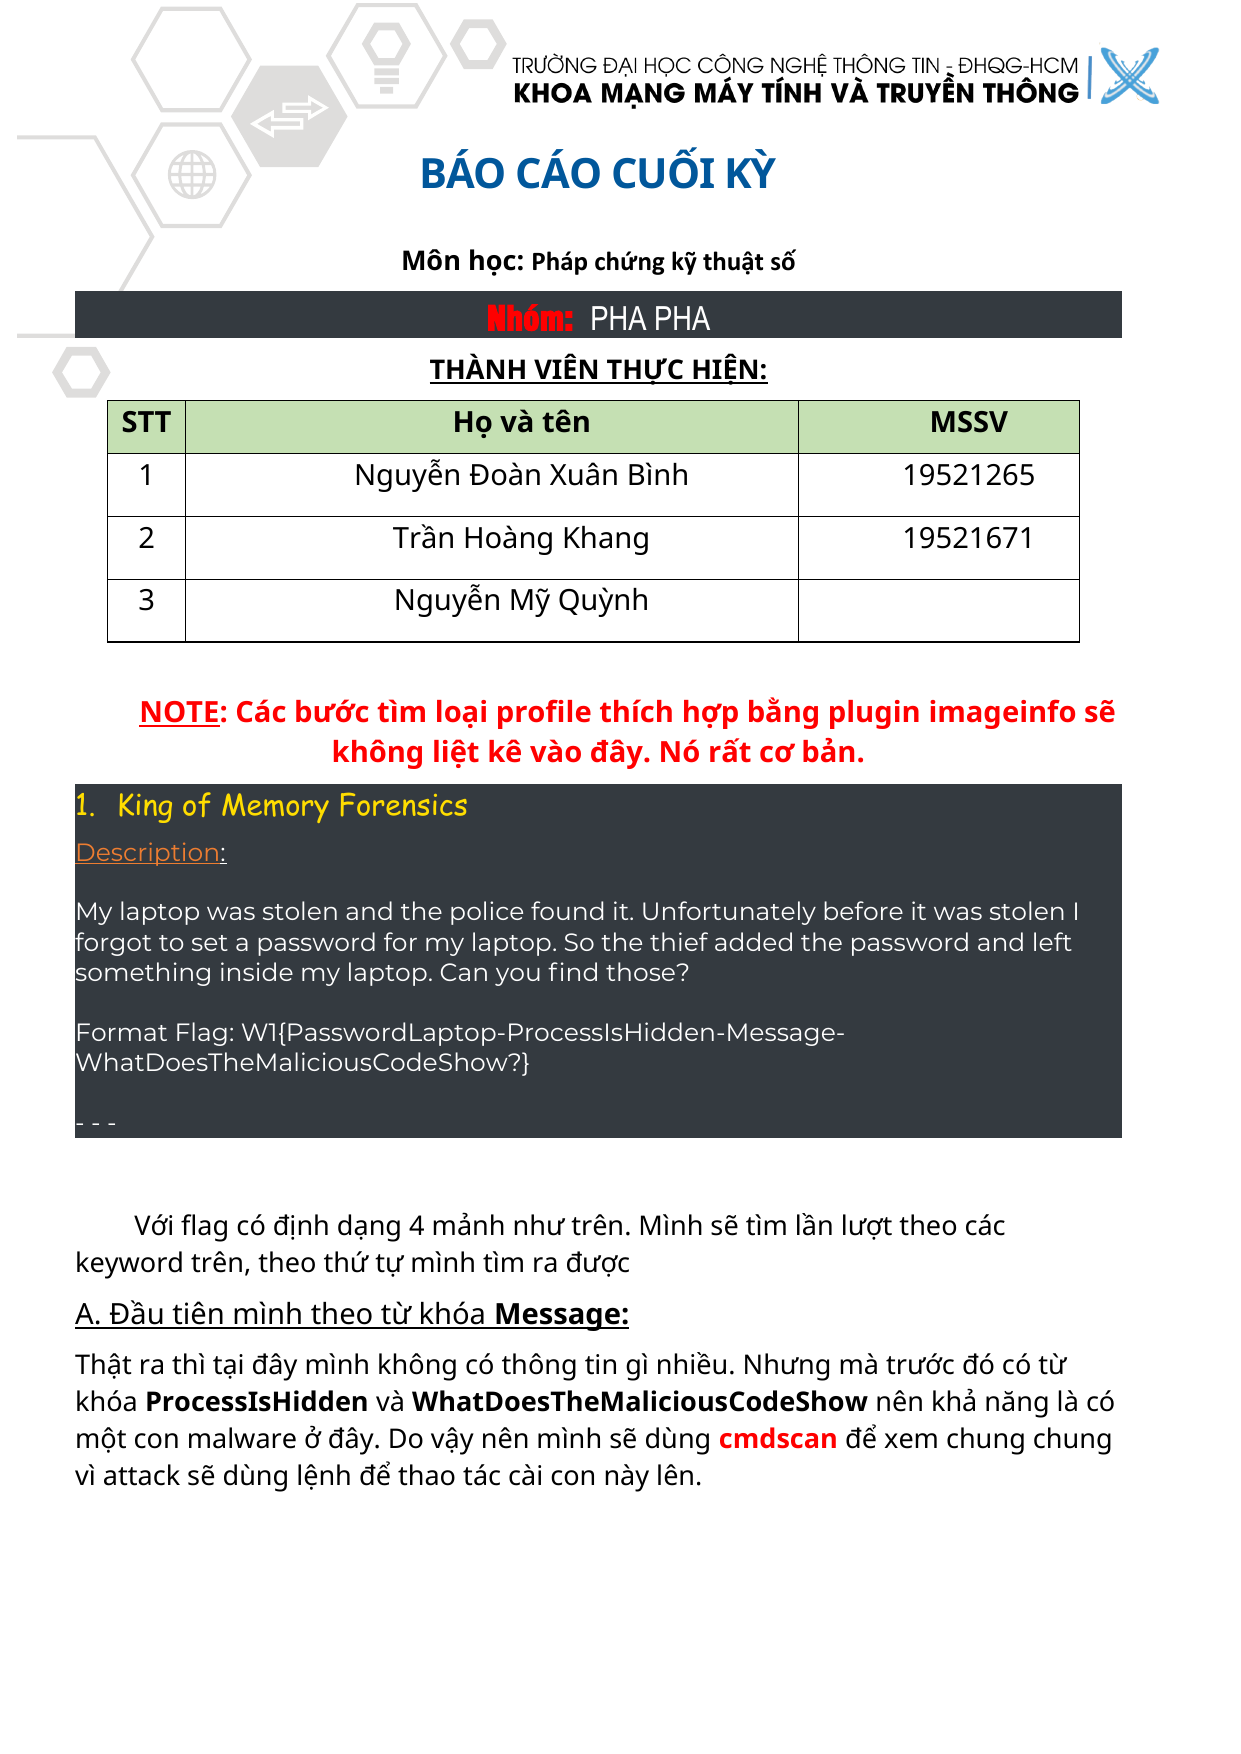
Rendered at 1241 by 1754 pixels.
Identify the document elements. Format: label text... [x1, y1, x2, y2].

text My laptop was stolen and the police found it. Unfortunately before it was stolen I forgot to set a password for my laptop. So the thief added the password and left something inside my laptop. Can you find those? [75, 896, 1122, 988]
text NOTE: Các bước tìm loại profile thích hợp bằng plugin imageinfo sẽ không liệt kê vào đây. Nó rất cơ bản. [75, 692, 1122, 771]
table_header STT [108, 401, 185, 453]
subtitle King of Memory Forensics [75, 784, 1122, 824]
table_cell [799, 580, 1079, 641]
title BÁO CÁO CUỐI KỲ [75, 143, 1122, 200]
table_cell 19521671 [799, 517, 1079, 579]
text Description: [75, 837, 1122, 867]
text Thật ra thì tại đây mình không có thông tin gì nhiều. Nhưng mà trước đó có từ khóa ProcessIsHidden và WhatDoesTheMaliciousCodeShow nên khả năng là có một con malware ở đây. Do vậy nên mình sẽ dùng cmdscan để xem chung chung vì attack sẽ dùng lệnh để thao tác cài con này lên. [75, 1345, 1122, 1493]
picture [505, 32, 1165, 115]
table_cell 1 [108, 454, 185, 516]
table_header MSSV [799, 401, 1079, 453]
text - - - [75, 1107, 1122, 1138]
table_cell Nguyễn Đoàn Xuân Bình [186, 454, 798, 516]
text Môn học: Pháp chứng kỹ thuật số [75, 241, 1122, 278]
table_header Họ và tên [186, 401, 798, 453]
subtitle Nhóm: Pha pha [75, 291, 1122, 338]
text A. Đầu tiên mình theo từ khóa Message: [75, 1293, 1122, 1333]
text Với flag có định dạng 4 mảnh như trên. Mình sẽ tìm lần lượt theo các keyword trên, theo thứ tự mình tìm ra được [75, 1207, 1122, 1281]
table_cell 3 [108, 580, 185, 641]
table_cell Nguyễn Mỹ Quỳnh [186, 580, 798, 641]
text THÀNH VIÊN THỰC HIỆN: [75, 351, 1122, 387]
table_cell 19521265 [799, 454, 1079, 516]
table_cell 2 [108, 517, 185, 579]
table_cell Trần Hoàng Khang [186, 517, 798, 579]
text Format Flag: W1{PasswordLaptop-ProcessIsHidden-Message-WhatDoesTheMaliciousCodeShow?} [75, 1017, 1122, 1078]
